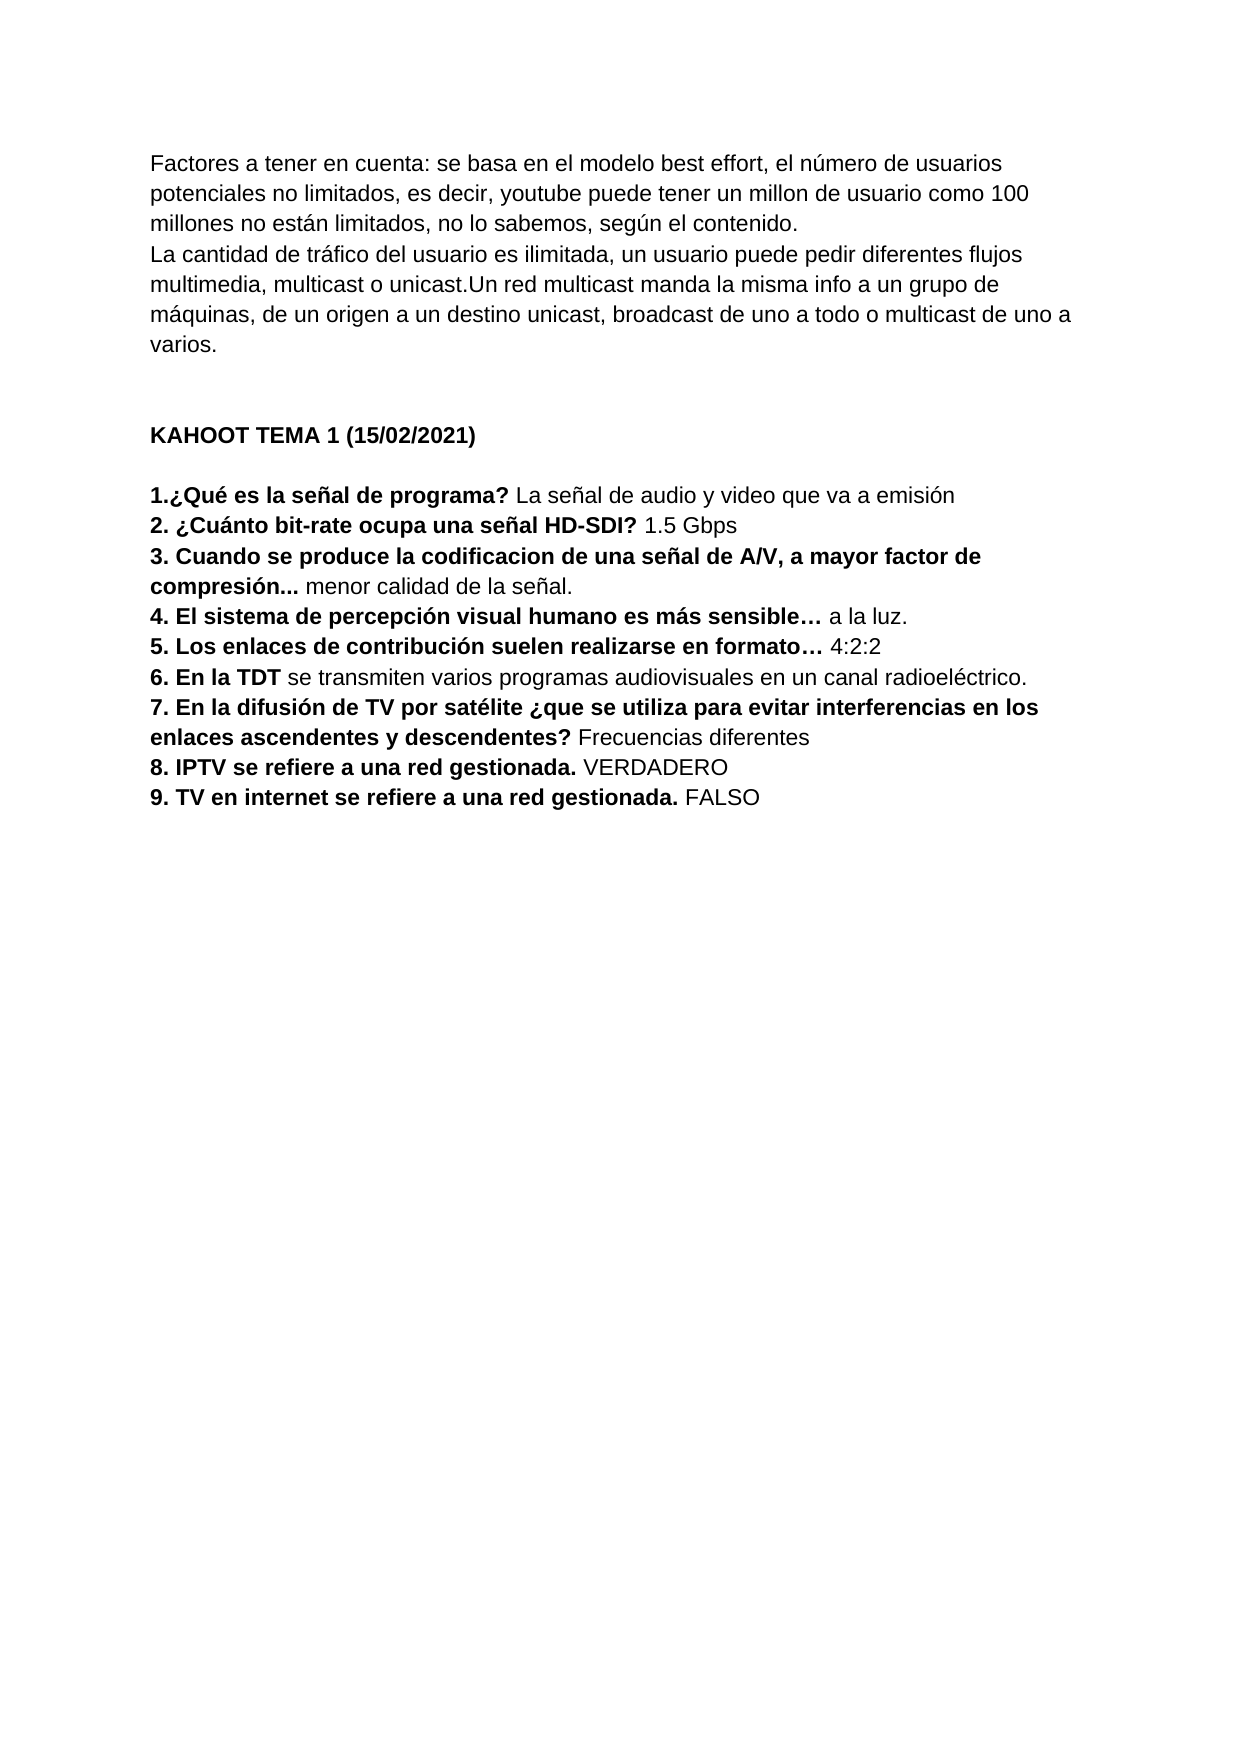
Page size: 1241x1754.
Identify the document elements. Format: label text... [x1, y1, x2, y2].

text 9. TV en internet se refiere a una red gestionada. FALSO [150, 784, 1090, 811]
text 5. Los enlaces de contribución suelen realizarse en formato… 4:2:2 [150, 633, 1090, 660]
text 7. En la difusión de TV por satélite ¿que se utiliza para evitar interferencias en los enlaces ascendentes y descendentes? Frecuencias diferentes [150, 694, 1090, 750]
text 2. ¿Cuánto bit-rate ocupa una señal HD-SDI? 1.5 Gbps [150, 512, 1090, 539]
text 8. IPTV se refiere a una red gestionada. VERDADERO [150, 754, 1090, 781]
text Factores a tener en cuenta: se basa en el modelo best effort, el número de usuarios potenciales no limitados, es decir, youtube puede tener un millon de usuario como 100 millones no están limitados, no lo sabemos, según el contenido. [150, 150, 1090, 237]
text KAHOOT TEMA 1 (15/02/2021) [150, 422, 1090, 448]
text 4. El sistema de percepción visual humano es más sensible… a la luz. [150, 603, 1090, 629]
text La cantidad de tráfico del usuario es ilimitada, un usuario puede pedir diferentes flujos multimedia, multicast o unicast.Un red multicast manda la misma info a un grupo de máquinas, de un origen a un destino unicast, broadcast de uno a todo o multicast de uno a varios. [150, 241, 1090, 358]
text 3. Cuando se produce la codificacion de una señal de A/V, a mayor factor de compresión... menor calidad de la señal. [150, 543, 1090, 599]
text 6. En la TDT se transmiten varios programas audiovisuales en un canal radioeléctrico. [150, 663, 1090, 690]
text 1.¿Qué es la señal de programa? La señal de audio y video que va a emisión [150, 482, 1090, 509]
